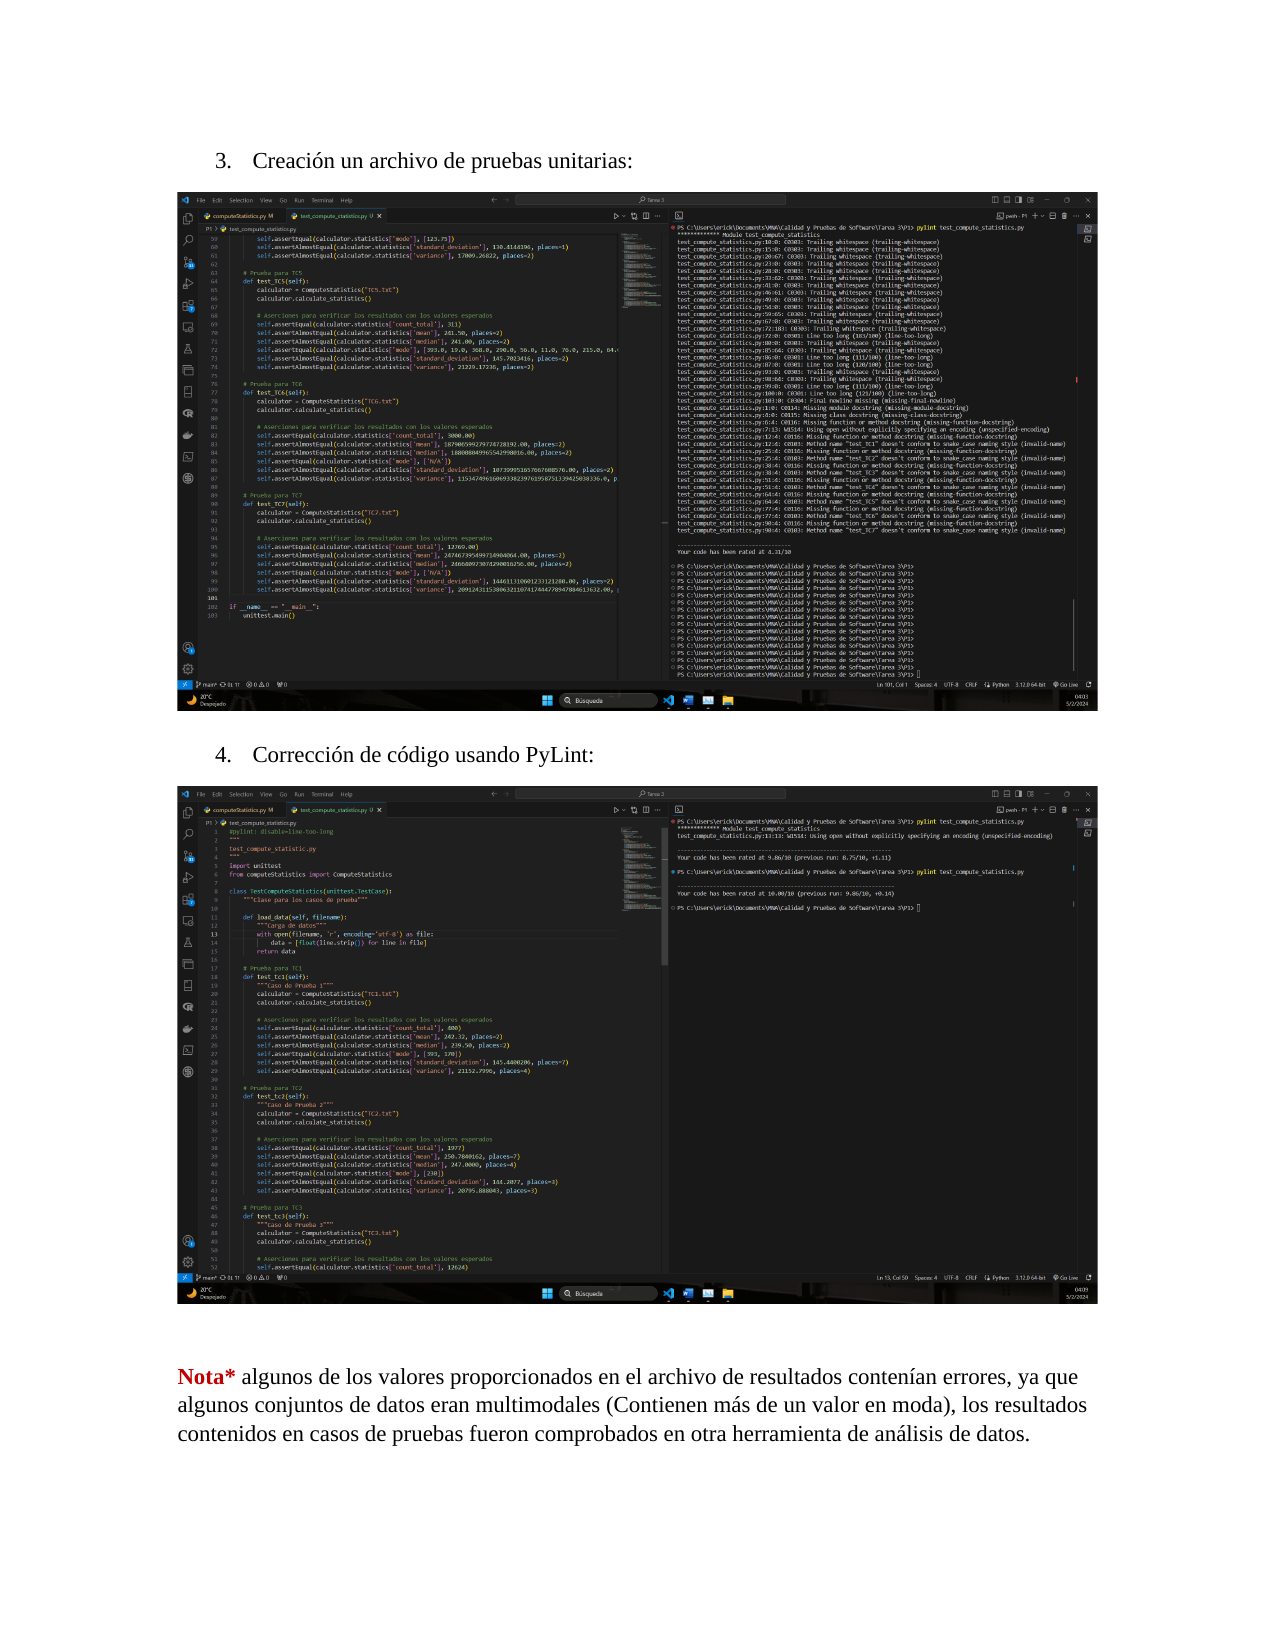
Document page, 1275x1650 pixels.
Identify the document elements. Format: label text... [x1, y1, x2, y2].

list Corrección de código usando PyLint: [215, 741, 1098, 767]
text Nota* algunos de los valores proporcionados en el archivo de resultados contenían errores, ya que algunos conjuntos de datos eran multimodales (Contienen más de un valor en moda), los resultados contenidos en casos de pruebas fueron comprobados en otra herramienta de análisis de datos. [177, 1363, 1098, 1446]
list Creación un archivo de pruebas unitarias: [215, 148, 1098, 174]
picture [177, 192, 1098, 711]
picture [177, 786, 1098, 1304]
